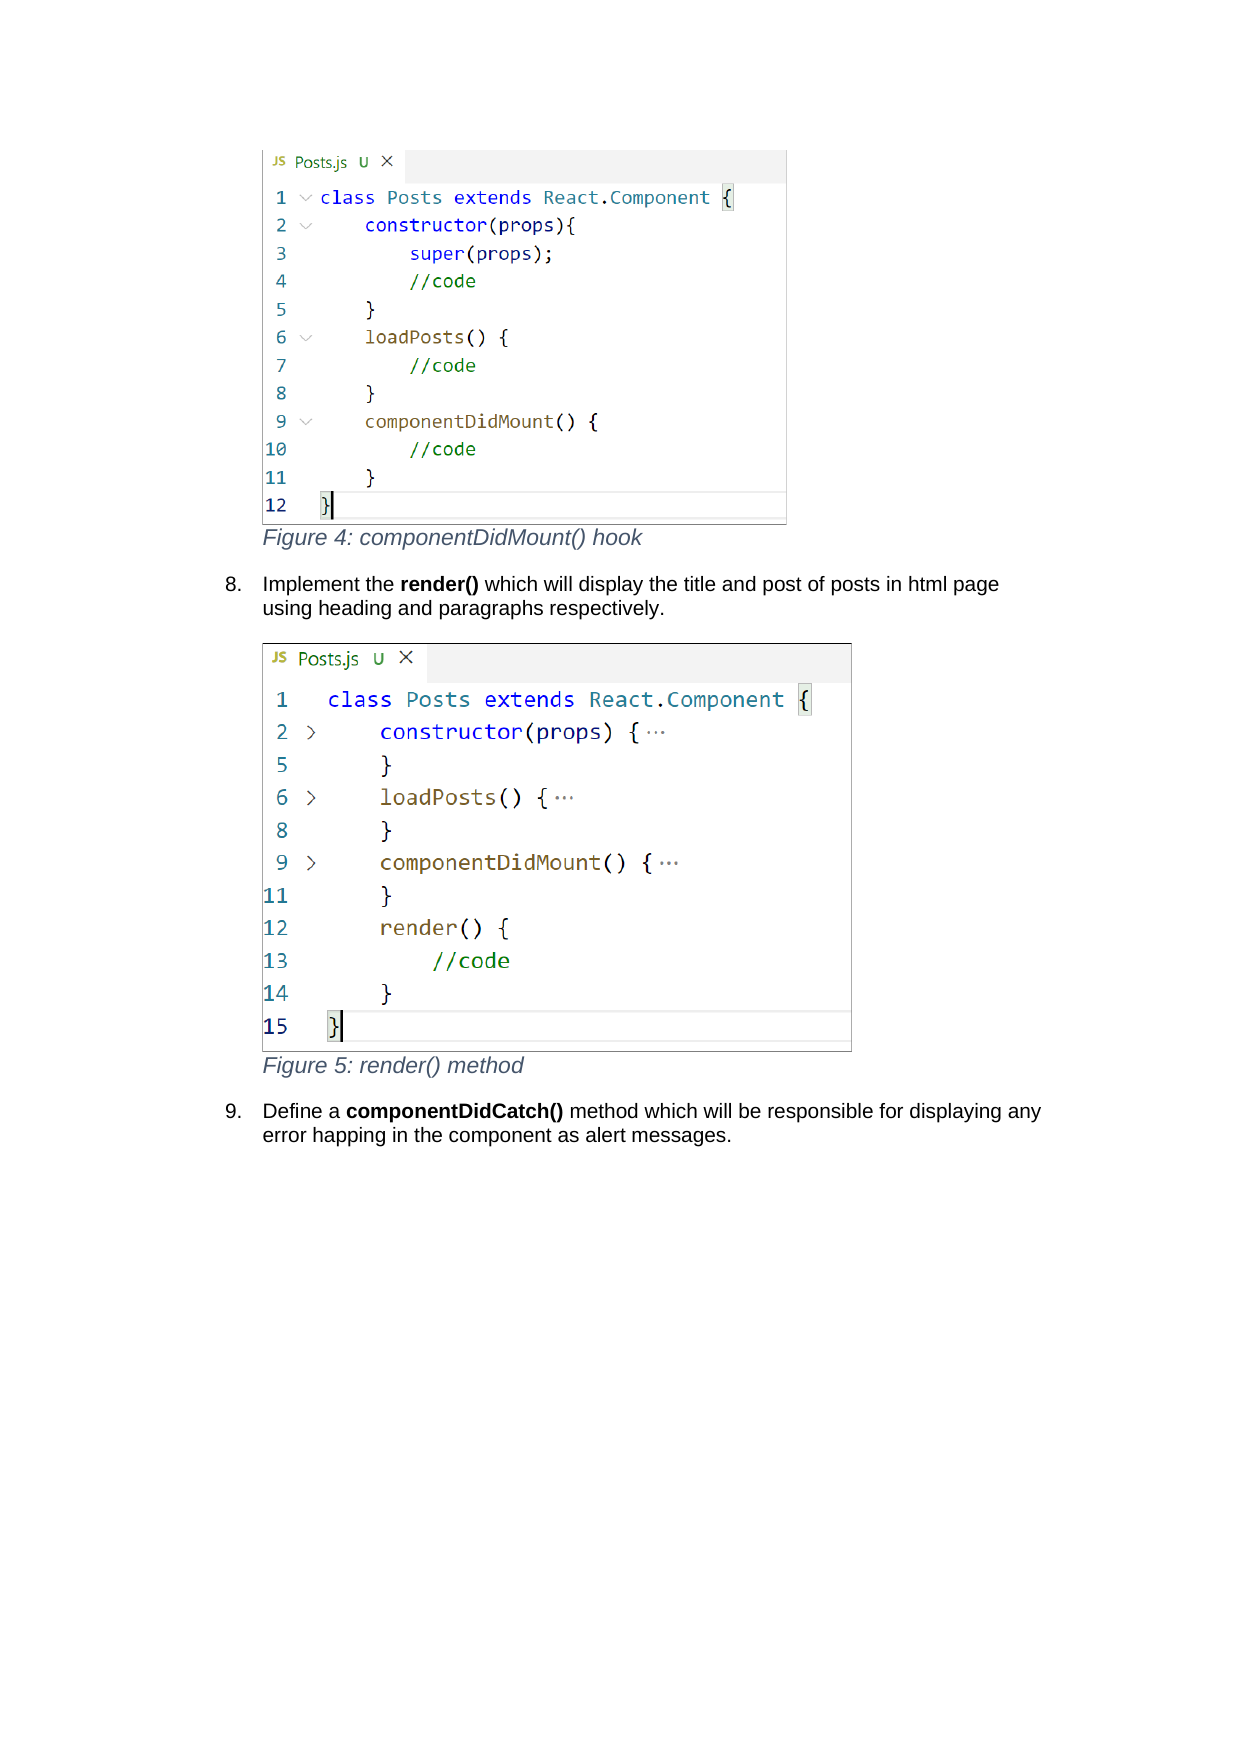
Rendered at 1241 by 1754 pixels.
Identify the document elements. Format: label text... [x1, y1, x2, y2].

list Implement the render() which will display the title and post of posts in html page using heading and paragraphs respectively. [225, 571, 1053, 619]
list Define a componentDidCatch() method which will be responsible for displaying any error happing in the component as alert messages. [225, 1099, 1053, 1147]
picture [262, 643, 852, 1052]
picture [262, 150, 787, 525]
